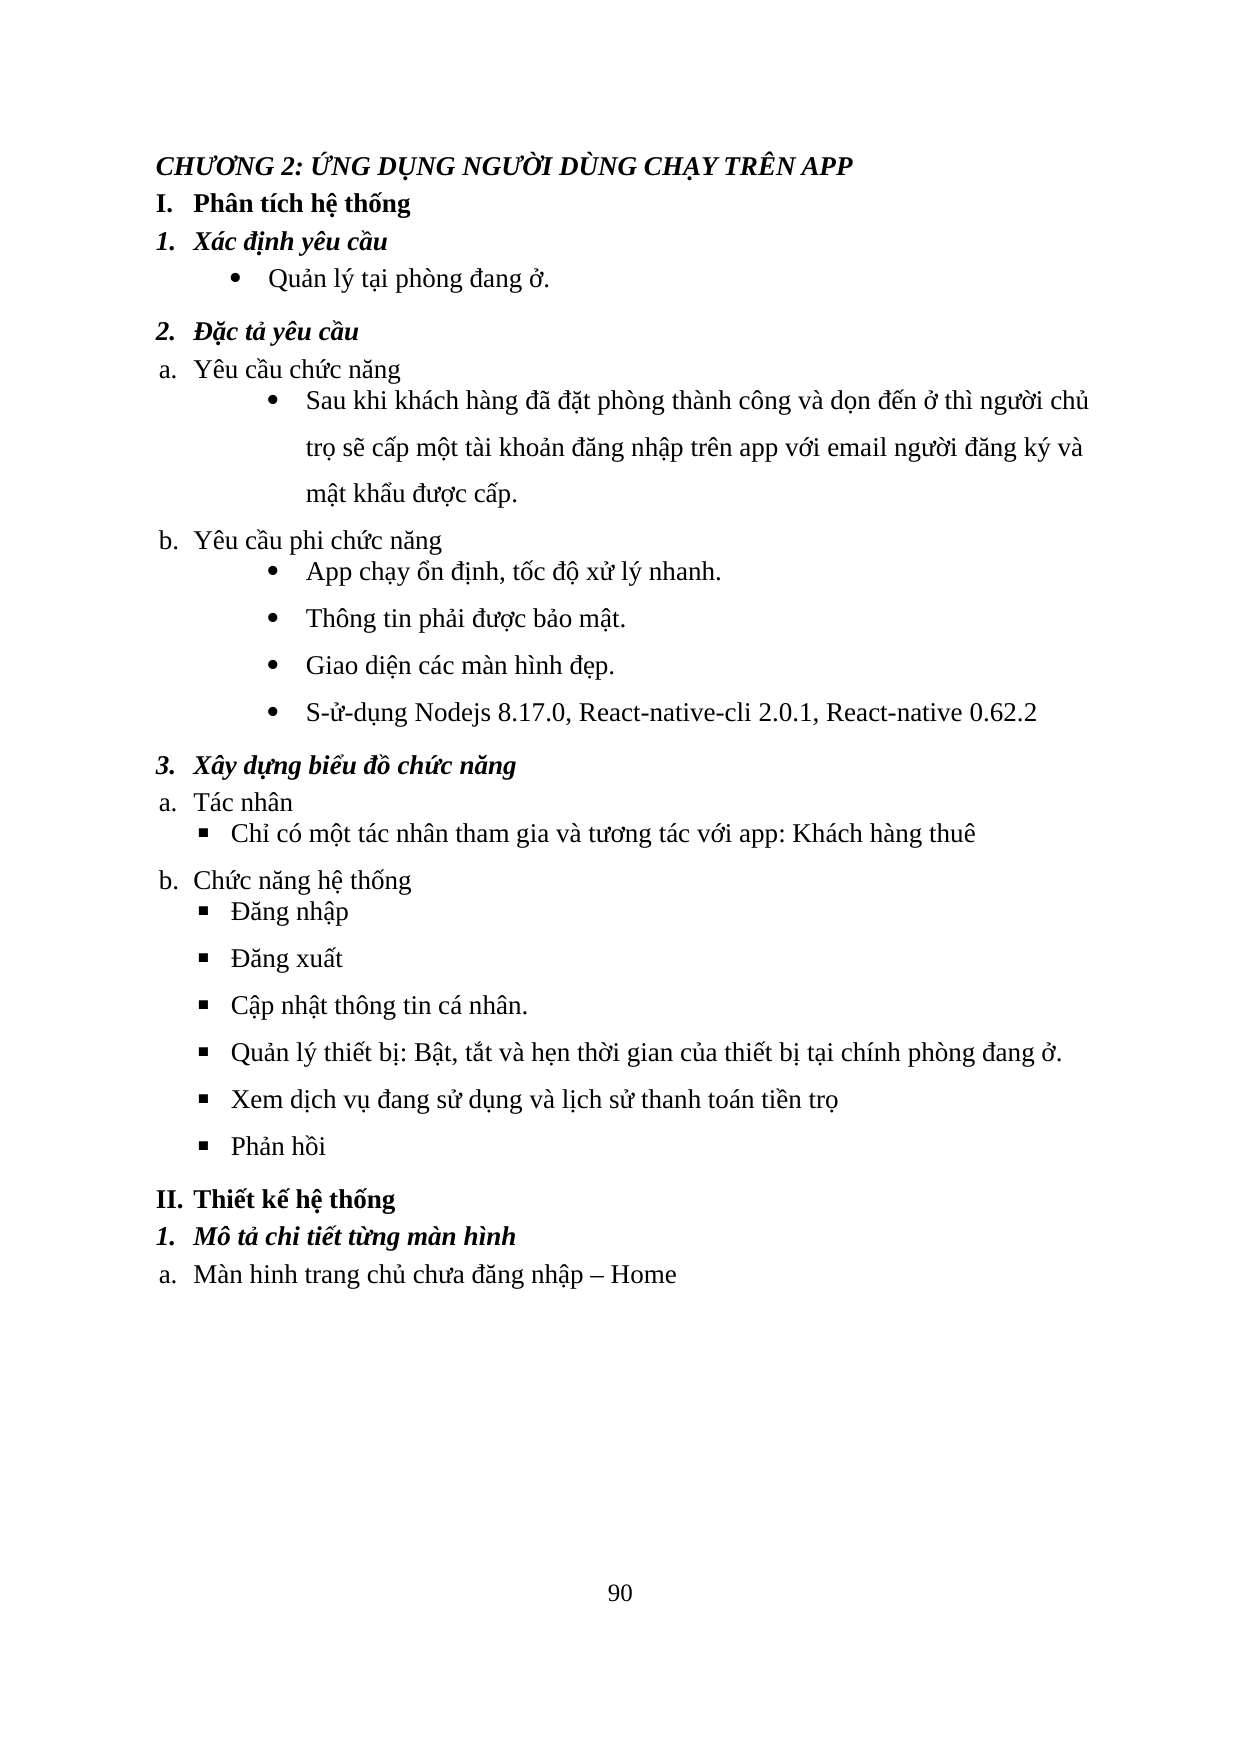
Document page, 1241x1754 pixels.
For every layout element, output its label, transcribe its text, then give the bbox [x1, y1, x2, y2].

list S-ử-dụng Nodejs 8.17.0, React-native-cli 2.0.1, React-native 0.62.2 [268, 696, 1122, 727]
subtitle II. Thiết kế hệ thống [156, 1183, 1122, 1214]
list Quản lý tại phòng đang ở. [231, 262, 1122, 293]
list App chạy ổn định, tốc độ xử lý nhanh. [268, 555, 1122, 586]
list Đăng nhập [193, 895, 1122, 927]
list Chỉ có một tác nhân tham gia và tương tác với app: Khách hàng thuê [193, 817, 1122, 849]
list Xem dịch vụ đang sử dụng và lịch sử thanh toán tiền trọ [193, 1083, 1122, 1114]
subtitle CHƯƠNG 2: ỨNG DỤNG NGƯỜI DÙNG CHẠY TRÊN APP [156, 150, 1122, 181]
list Giao diện các màn hình đẹp. [268, 649, 1122, 680]
subtitle 3. Xây dựng biểu đồ chức năng [156, 749, 1122, 780]
subtitle 2. Đặc tả yêu cầu [156, 315, 1122, 346]
text b. Chức năng hệ thống [118, 864, 1122, 895]
subtitle 1. Mô tả chi tiết từng màn hình [156, 1220, 1122, 1251]
list Thông tin phải được bảo mật. [268, 602, 1122, 633]
list Quản lý thiết bị: Bật, tắt và hẹn thời gian của thiết bị tại chính phòng đang ở. [193, 1036, 1122, 1067]
subtitle I. Phân tích hệ thống [156, 187, 1122, 218]
text a. Tác nhân [118, 786, 1122, 817]
list Sau khi khách hàng đã đặt phòng thành công và dọn đến ở thì người chủ trọ sẽ cấp một tài khoản đăng nhập trên app với email người đăng ký và mật khẩu được cấp. [268, 384, 1122, 508]
list Cập nhật thông tin cá nhân. [193, 989, 1122, 1020]
text a. Yêu cầu chức năng [118, 353, 1122, 384]
list Đăng xuất [193, 942, 1122, 973]
text a. Màn hinh trang chủ chưa đăng nhập – Home [118, 1258, 1122, 1289]
text b. Yêu cầu phi chức năng [118, 524, 1122, 555]
subtitle 1. Xác định yêu cầu [156, 225, 1122, 256]
list Phản hồi [193, 1130, 1122, 1161]
